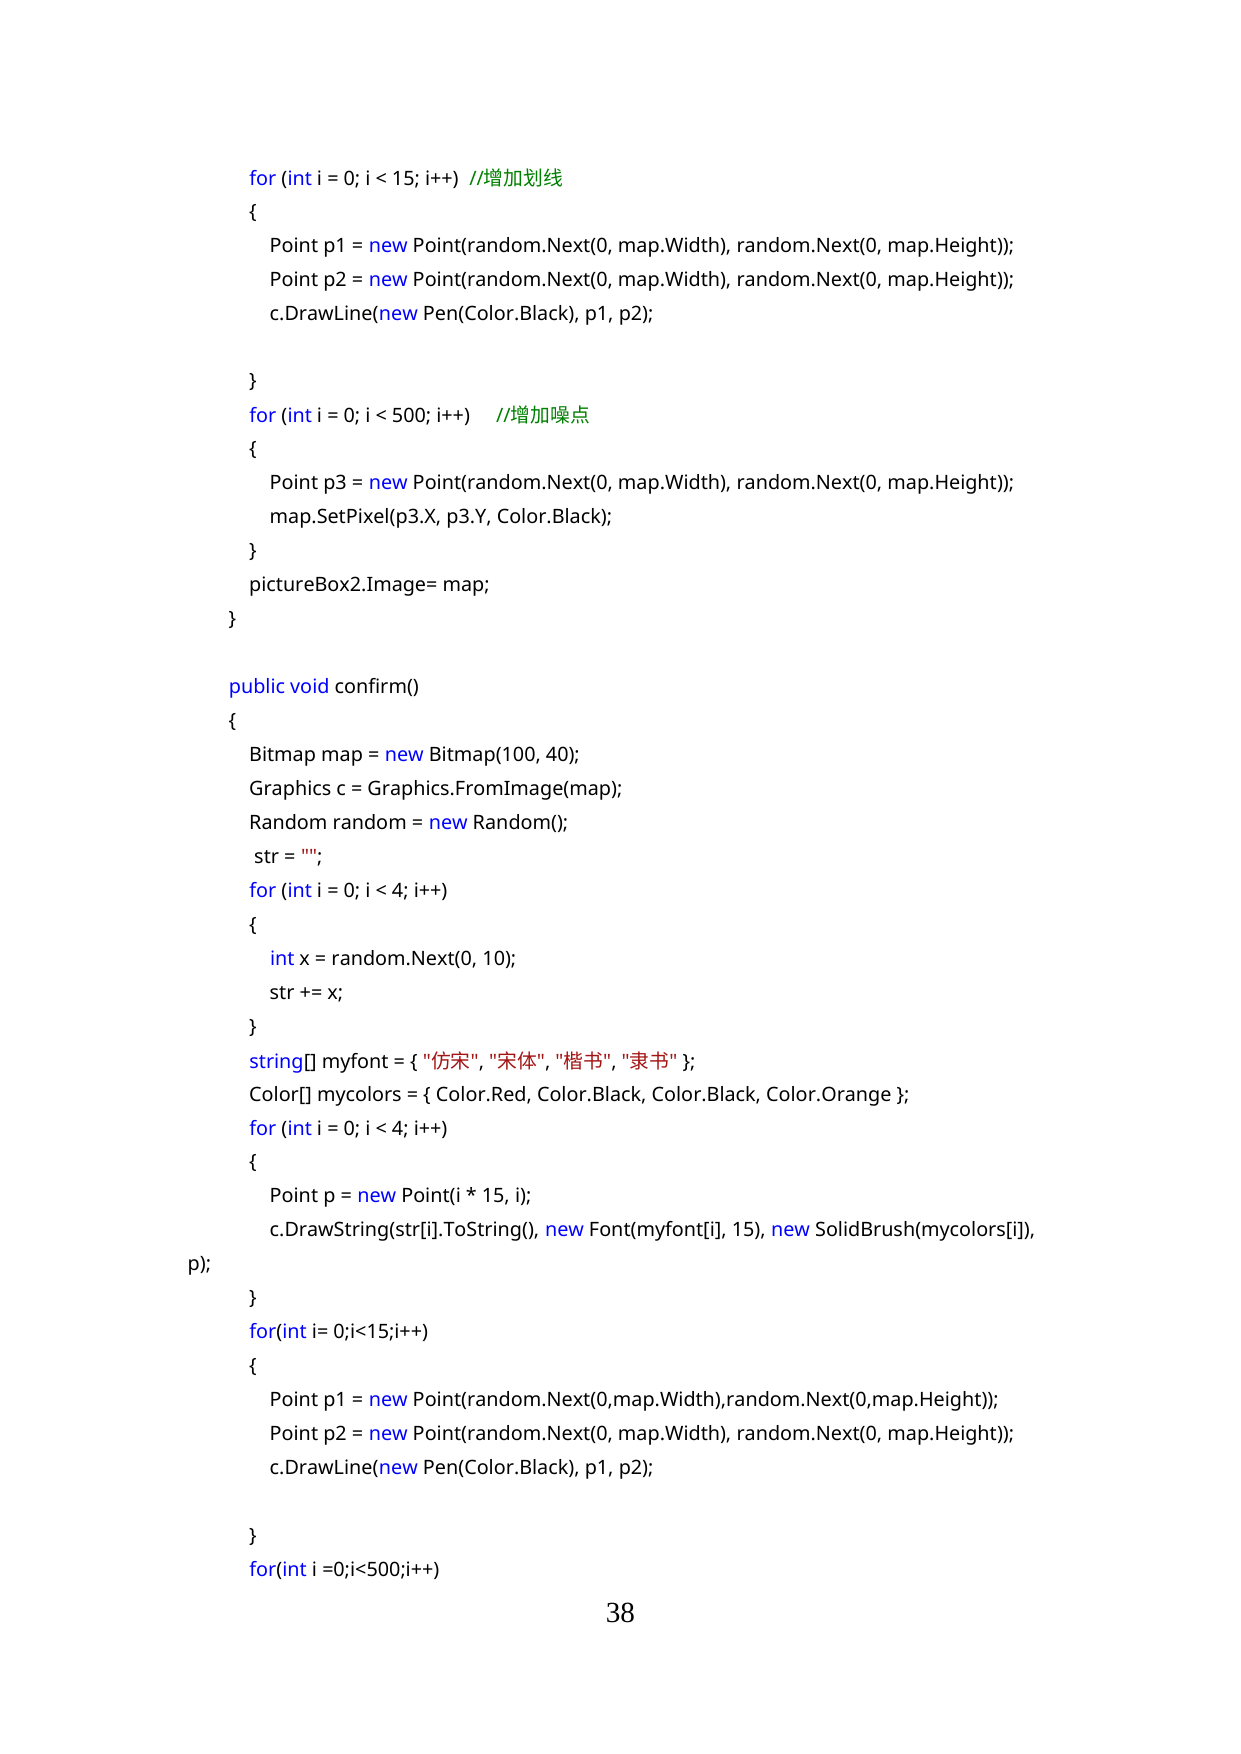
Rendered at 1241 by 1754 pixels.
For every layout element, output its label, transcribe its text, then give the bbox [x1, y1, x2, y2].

text for (int i = 0; i < 4; i++) [187, 1110, 1053, 1144]
text } [187, 1280, 1053, 1314]
text Graphics c = Graphics.FromImage(map); [187, 771, 1053, 805]
text { [187, 1348, 1053, 1382]
text c.DrawLine(new Pen(Color.Black), p1, p2); [187, 1450, 1053, 1484]
text { [187, 907, 1053, 941]
text c.DrawLine(new Pen(Color.Black), p1, p2); [187, 295, 1053, 329]
text for(int i= 0;i<15;i++) [187, 1314, 1053, 1348]
text Point p3 = new Point(random.Next(0, map.Width), random.Next(0, map.Height)); [187, 465, 1053, 499]
text { [187, 703, 1053, 737]
text Point p2 = new Point(random.Next(0, map.Width), random.Next(0, map.Height)); [187, 261, 1053, 295]
text int x = random.Next(0, 10); [187, 941, 1053, 974]
text Point p1 = new Point(random.Next(0,map.Width),random.Next(0,map.Height)); [187, 1382, 1053, 1416]
text Point p1 = new Point(random.Next(0, map.Width), random.Next(0, map.Height)); [187, 227, 1053, 261]
text Point p = new Point(i * 15, i); [187, 1178, 1053, 1212]
text for (int i = 0; i < 500; i++) //增加噪点 [187, 397, 1053, 431]
text for(int i =0;i<500;i++) [187, 1552, 1053, 1586]
text { [187, 431, 1053, 465]
text public void confirm() [187, 669, 1053, 703]
text } [187, 1008, 1053, 1042]
text } [187, 363, 1053, 397]
text str = ""; [187, 839, 1053, 873]
text string[] myfont = { "仿宋", "宋体", "楷书", "隶书" }; [187, 1042, 1053, 1076]
text Bitmap map = new Bitmap(100, 40); [187, 737, 1053, 771]
text c.DrawString(str[i].ToString(), new Font(myfont[i], 15), new SolidBrush(mycolors[i]), p); [187, 1212, 1053, 1280]
text pictureBox2.Image= map; [187, 567, 1053, 601]
text str += x; [187, 974, 1053, 1008]
text Point p2 = new Point(random.Next(0, map.Width), random.Next(0, map.Height)); [187, 1416, 1053, 1450]
text } [187, 533, 1053, 567]
text { [187, 1144, 1053, 1178]
text map.SetPixel(p3.X, p3.Y, Color.Black); [187, 499, 1053, 533]
text for (int i = 0; i < 4; i++) [187, 873, 1053, 907]
text Color[] mycolors = { Color.Red, Color.Black, Color.Black, Color.Orange }; [187, 1076, 1053, 1110]
text { [187, 193, 1053, 227]
text } [187, 1518, 1053, 1552]
text } [187, 601, 1053, 635]
text for (int i = 0; i < 15; i++) //增加划线 [187, 159, 1053, 193]
text Random random = new Random(); [187, 805, 1053, 839]
